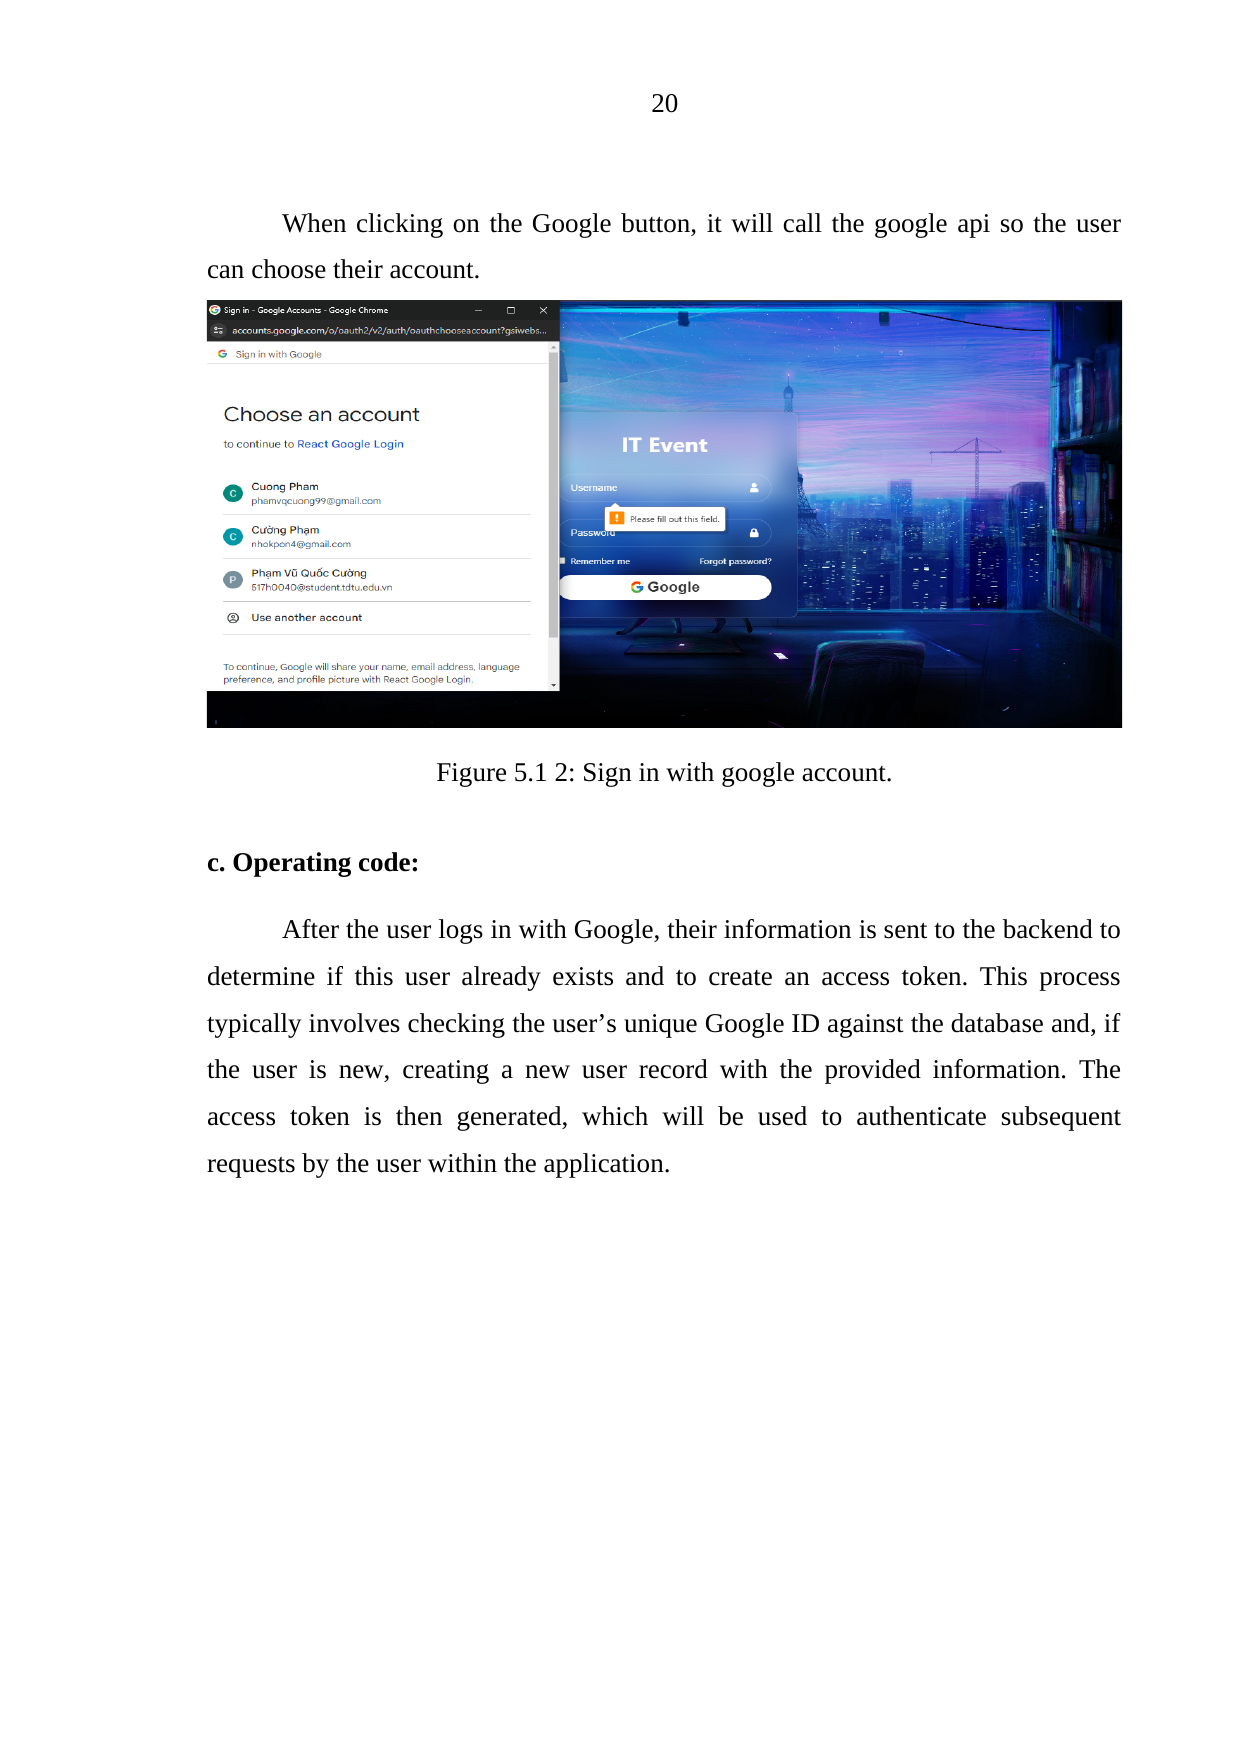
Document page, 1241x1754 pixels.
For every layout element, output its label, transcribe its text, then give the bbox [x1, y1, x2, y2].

text After the user logs in with Google, their information is sent to the backend to determine if this user already exists and to create an access token. This process typically involves checking the user’s unique Google ID against the database and, if the user is new, creating a new user record with the provided information. The access token is then generated, which will be used to authenticate subsequent requests by the user within the application. [207, 913, 1122, 1178]
text Figure 5.1 2: Sign in with google account. [207, 756, 1122, 787]
picture [206, 300, 1123, 728]
text c. Operating code: [207, 846, 1122, 877]
text When clicking on the Google button, it will call the google api so the user can choose their account. [207, 207, 1122, 284]
